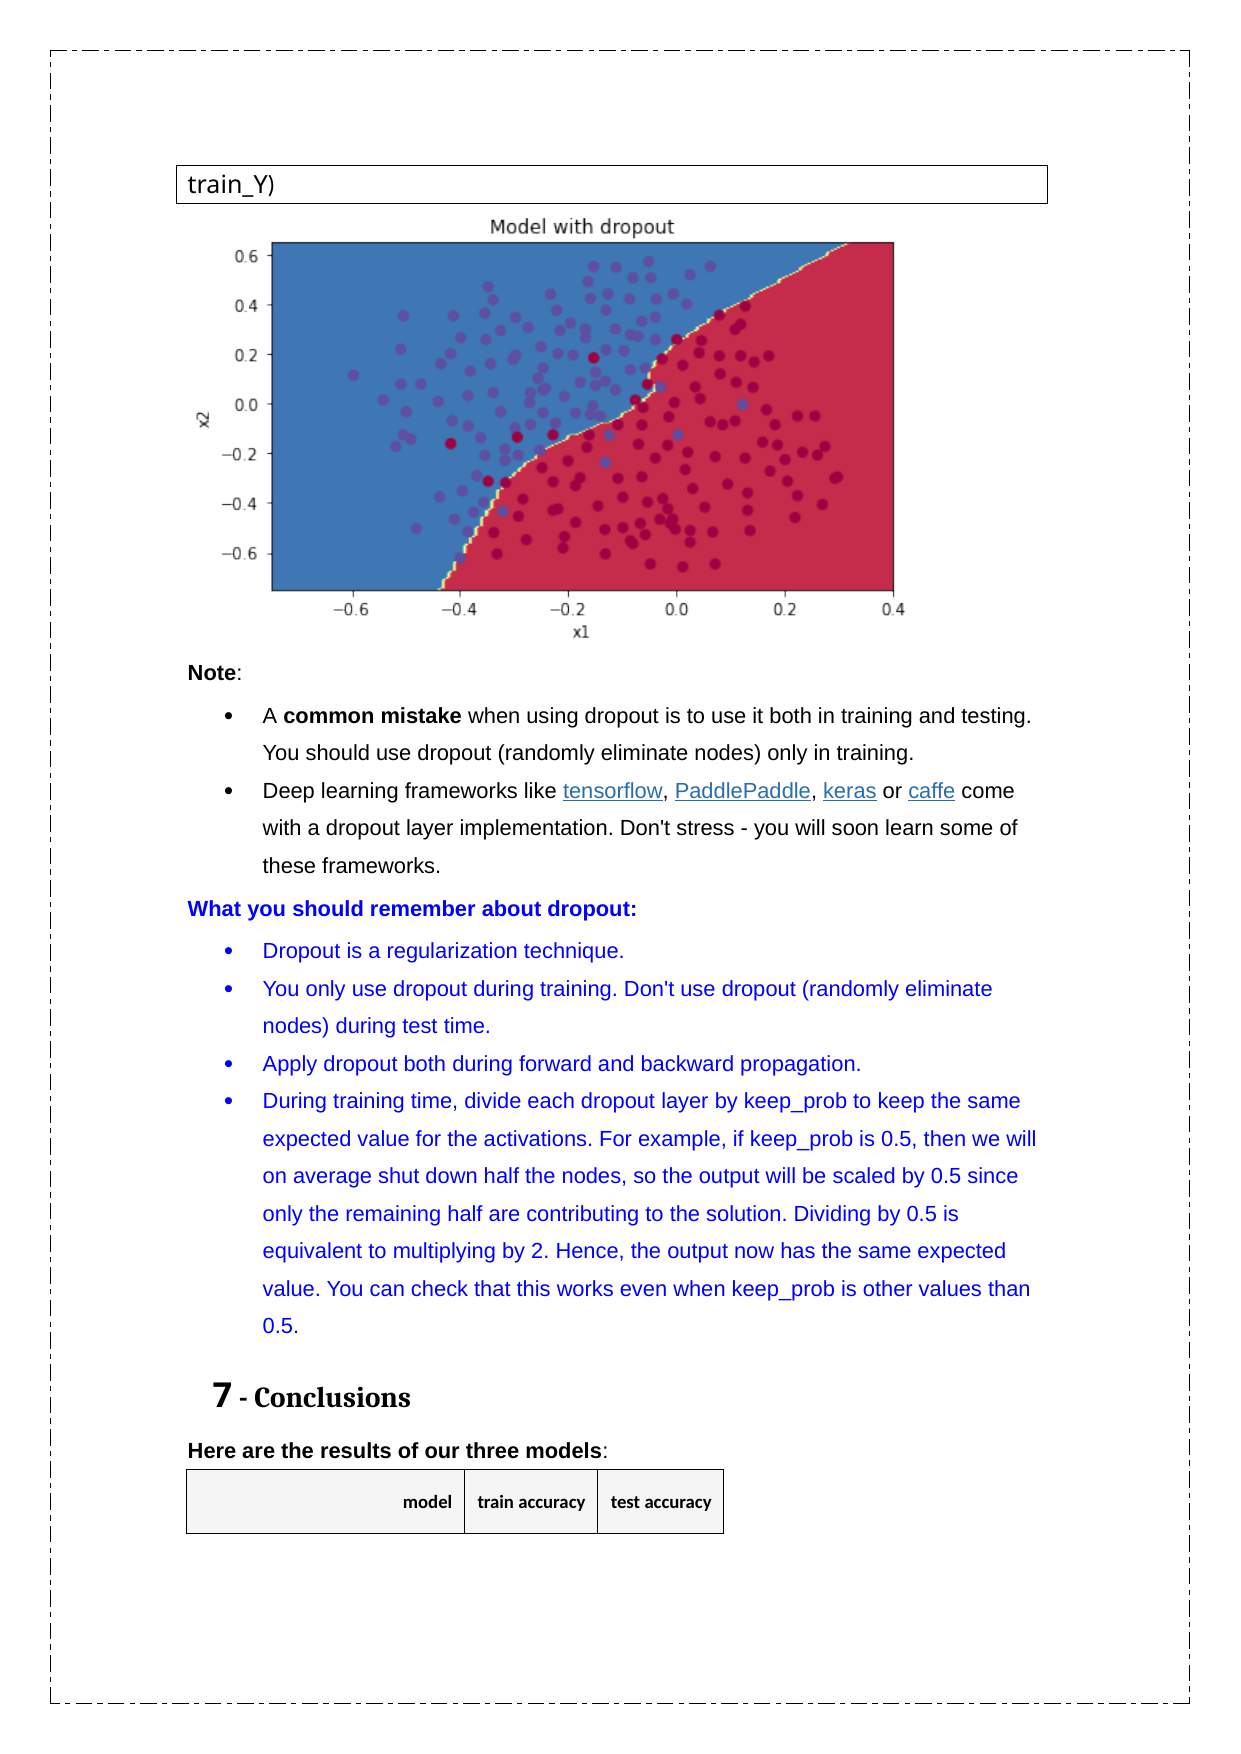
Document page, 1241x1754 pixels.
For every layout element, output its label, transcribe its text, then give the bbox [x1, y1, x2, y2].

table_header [177, 166, 1047, 203]
list A common mistake when using dropout is to use it both in training and testing. You should use dropout (randomly eliminate nodes) only in training. [225, 697, 1053, 772]
list Deep learning frameworks like tensorflow, PaddlePaddle, keras or caffe come with a dropout layer implementation. Don't stress - you will soon learn some of these frameworks. [225, 772, 1053, 884]
text Here are the results of our three models: [187, 1432, 1053, 1469]
picture [187, 207, 917, 651]
list You only use dropout during training. Don't use dropout (randomly eliminate nodes) during test time. [225, 969, 1053, 1044]
table_header test accuracy [598, 1470, 723, 1533]
subtitle 7 - Conclusions [212, 1357, 1053, 1432]
table_header train accuracy [465, 1470, 597, 1533]
table_header model [187, 1470, 464, 1533]
list Dropout is a regularization technique. [225, 932, 1053, 969]
list During training time, divide each dropout layer by keep_prob to keep the same expected value for the activations. For example, if keep_prob is 0.5, then we will on average shut down half the nodes, so the output will be scaled by 0.5 since only the remaining half are contributing to the solution. Dividing by 0.5 is equivalent to multiplying by 2. Hence, the output now has the same expected value. You can check that this works even when keep_prob is other values than 0.5. [225, 1082, 1053, 1344]
text What you should remember about dropout: [187, 889, 1053, 927]
list Apply dropout both during forward and backward propagation. [225, 1044, 1053, 1082]
text Note: [187, 654, 1053, 692]
